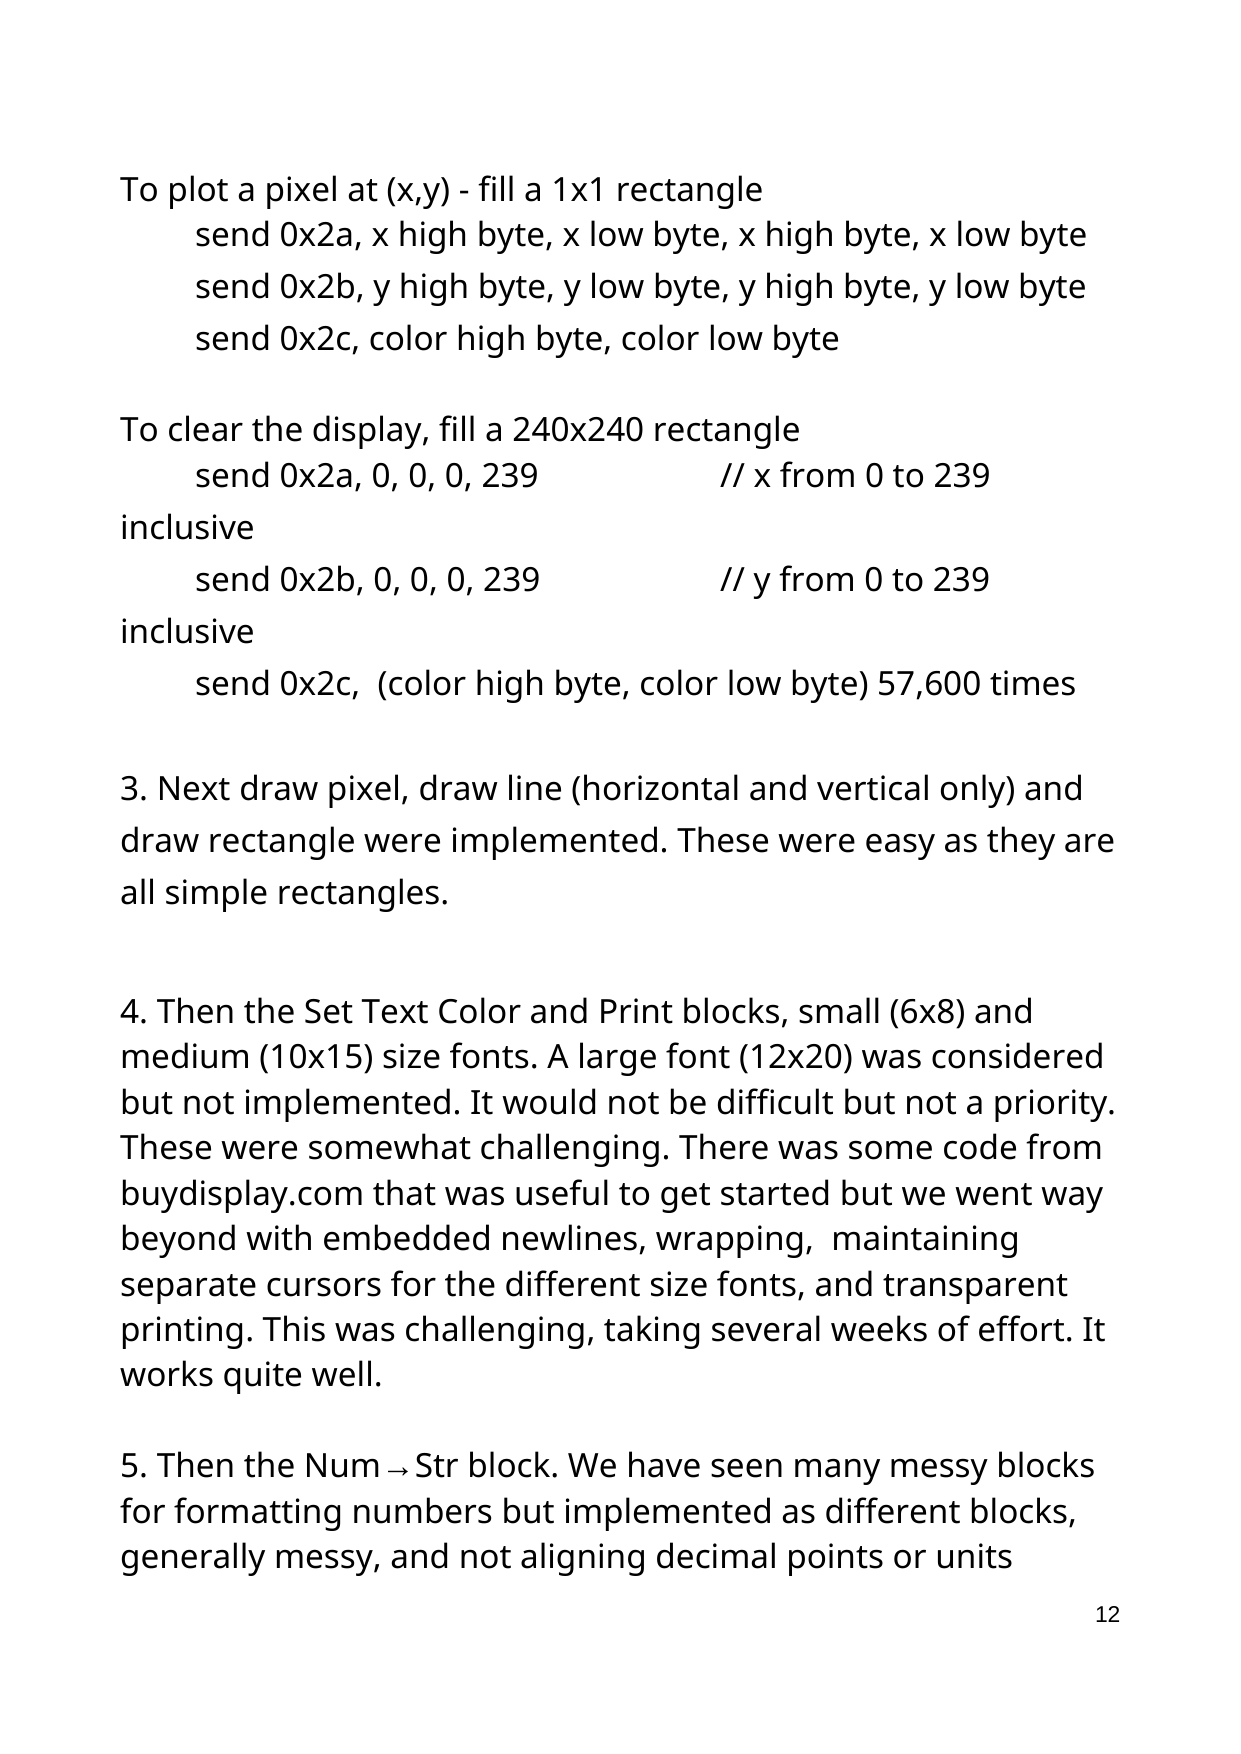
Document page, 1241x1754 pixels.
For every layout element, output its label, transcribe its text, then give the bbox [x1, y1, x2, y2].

text send 0x2c, color high byte, color low byte [120, 315, 1120, 361]
text send 0x2a, 0, 0, 0, 239 // x from 0 to 239 inclusive [120, 451, 1120, 549]
text send 0x2b, y high byte, y low byte, y high byte, y low byte [120, 263, 1120, 308]
text 3. Next draw pixel, draw line (horizontal and vertical only) and draw rectangle were implemented. These were easy as they are all simple rectangles. [120, 764, 1120, 914]
text send 0x2c, (color high byte, color low byte) 57,600 times [120, 660, 1120, 706]
text send 0x2a, x high byte, x low byte, x high byte, x low byte [120, 211, 1120, 256]
text send 0x2b, 0, 0, 0, 239 // y from 0 to 239 inclusive [120, 556, 1120, 653]
text To clear the display, fill a 240x240 rectangle [120, 406, 1120, 451]
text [120, 1442, 1120, 1578]
text 4. Then the Set Text Color and Print blocks, small (6x8) and medium (10x15) size fonts. A large font (12x20) was considered but not implemented. It would not be difficult but not a priority. These were somewhat challenging. There was some code from buydisplay.com that was useful to get started but we went way beyond with embedded newlines, wrapping, maintaining separate cursors for the different size fonts, and transparent printing. This was challenging, taking several weeks of effort. It works quite well. [120, 988, 1120, 1397]
text To plot a pixel at (x,y) - fill a 1x1 rectangle [120, 165, 1120, 211]
